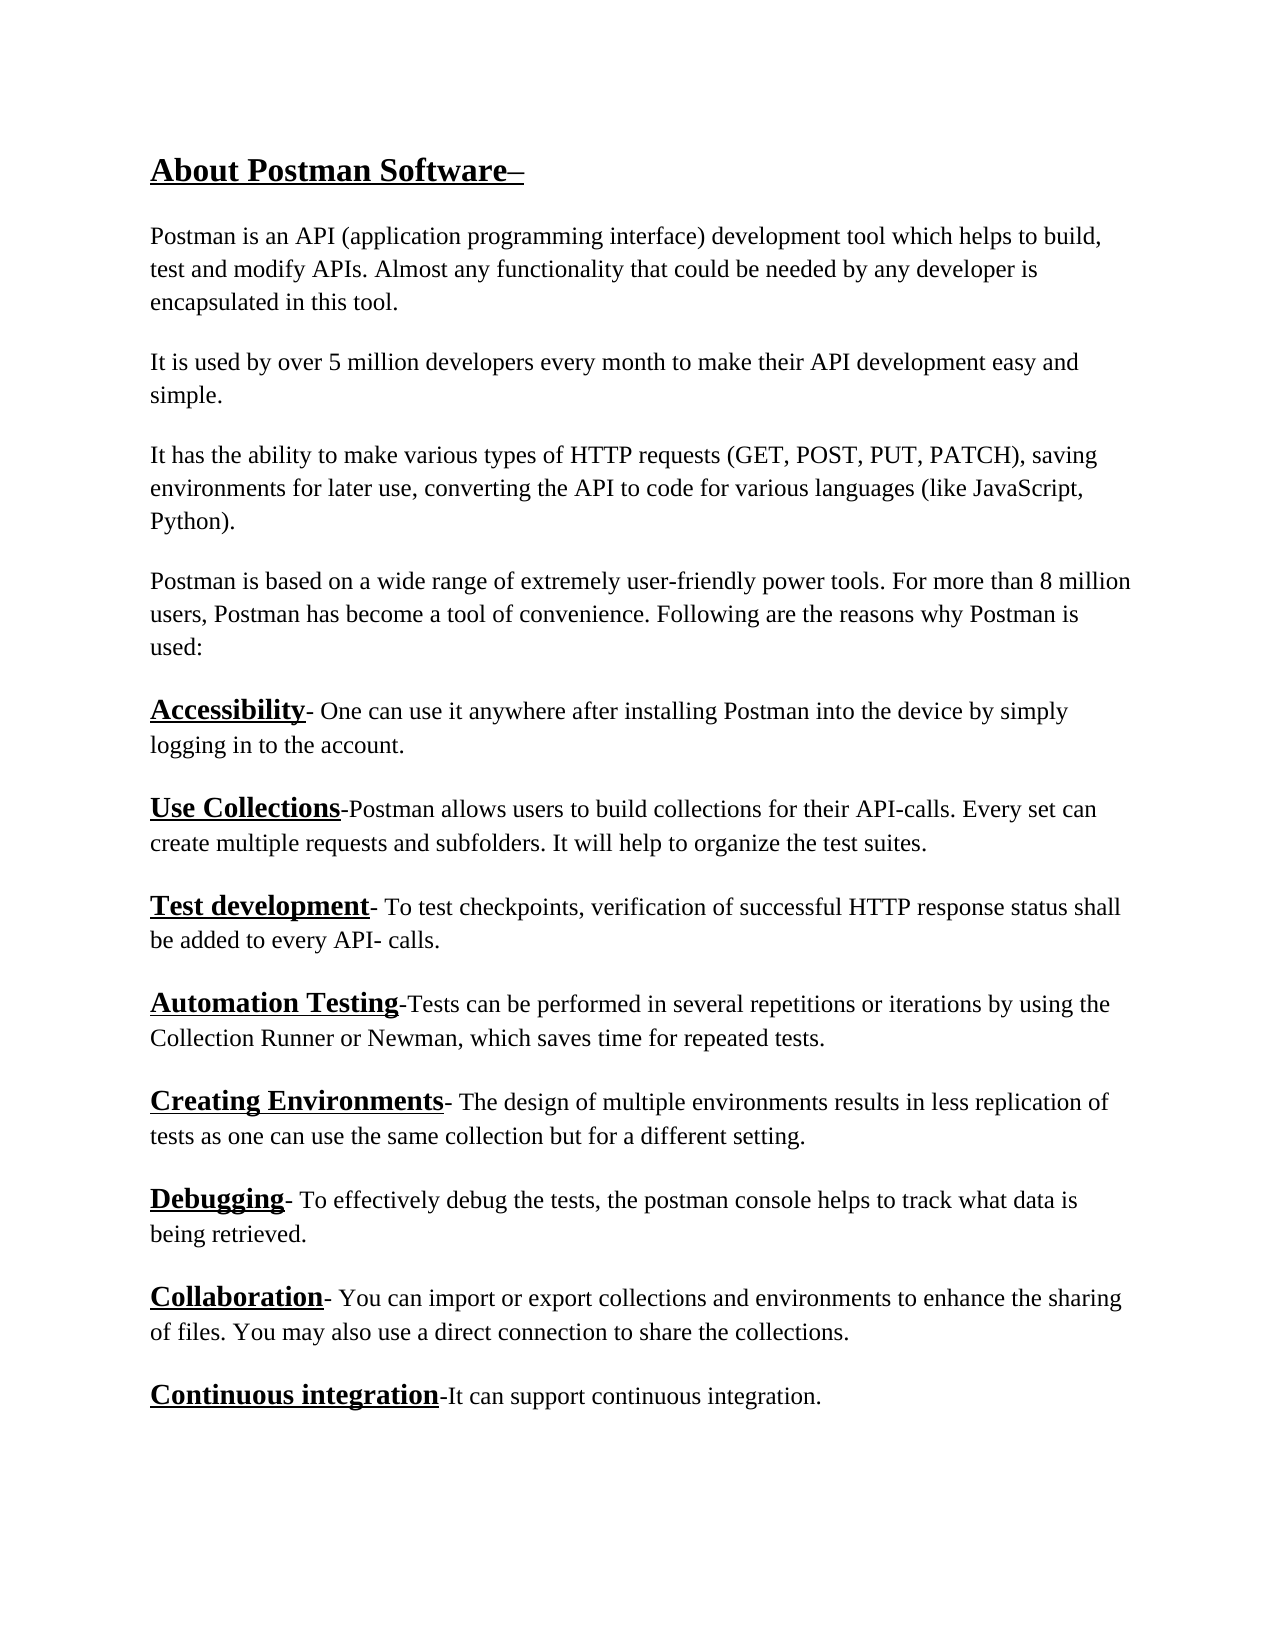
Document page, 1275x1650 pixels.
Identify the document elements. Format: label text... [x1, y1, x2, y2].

text It is used by over 5 million developers every month to make their API development easy and simple. [150, 347, 1131, 409]
text Test development- To test checkpoints, verification of successful HTTP response status shall be added to every API- calls. [150, 888, 1131, 954]
text Use Collections-Postman allows users to build collections for their API-calls. Every set can create multiple requests and subfolders. It will help to organize the test suites. [150, 790, 1131, 857]
text Continuous integration-It can support continuous integration. [150, 1377, 1131, 1410]
text Creating Environments- The design of multiple environments results in less replication of tests as one can use the same collection but for a different setting. [150, 1083, 1131, 1150]
text About Postman Software– [150, 150, 1131, 188]
text Postman is based on a wide range of extremely user-friendly power tools. For more than 8 million users, Postman has become a tool of convenience. Following are the reasons why Postman is used: [150, 566, 1131, 661]
text Debugging- To effectively debug the tests, the postman console helps to track what data is being retrieved. [150, 1181, 1131, 1248]
text Postman is an API (application programming interface) development tool which helps to build, test and modify APIs. Almost any functionality that could be needed by any developer is encapsulated in this tool. [150, 221, 1131, 316]
text It has the ability to make various types of HTTP requests (GET, POST, PUT, PATCH), saving environments for later use, converting the API to code for various languages (like JavaScript, Python). [150, 440, 1131, 535]
text Accessibility- One can use it anywhere after installing Postman into the device by simply logging in to the account. [150, 692, 1131, 759]
text Automation Testing-Tests can be performed in several repetitions or iterations by using the Collection Runner or Newman, which saves time for repeated tests. [150, 986, 1131, 1052]
text Collaboration- You can import or export collections and environments to enhance the sharing of files. You may also use a direct connection to share the collections. [150, 1279, 1131, 1346]
